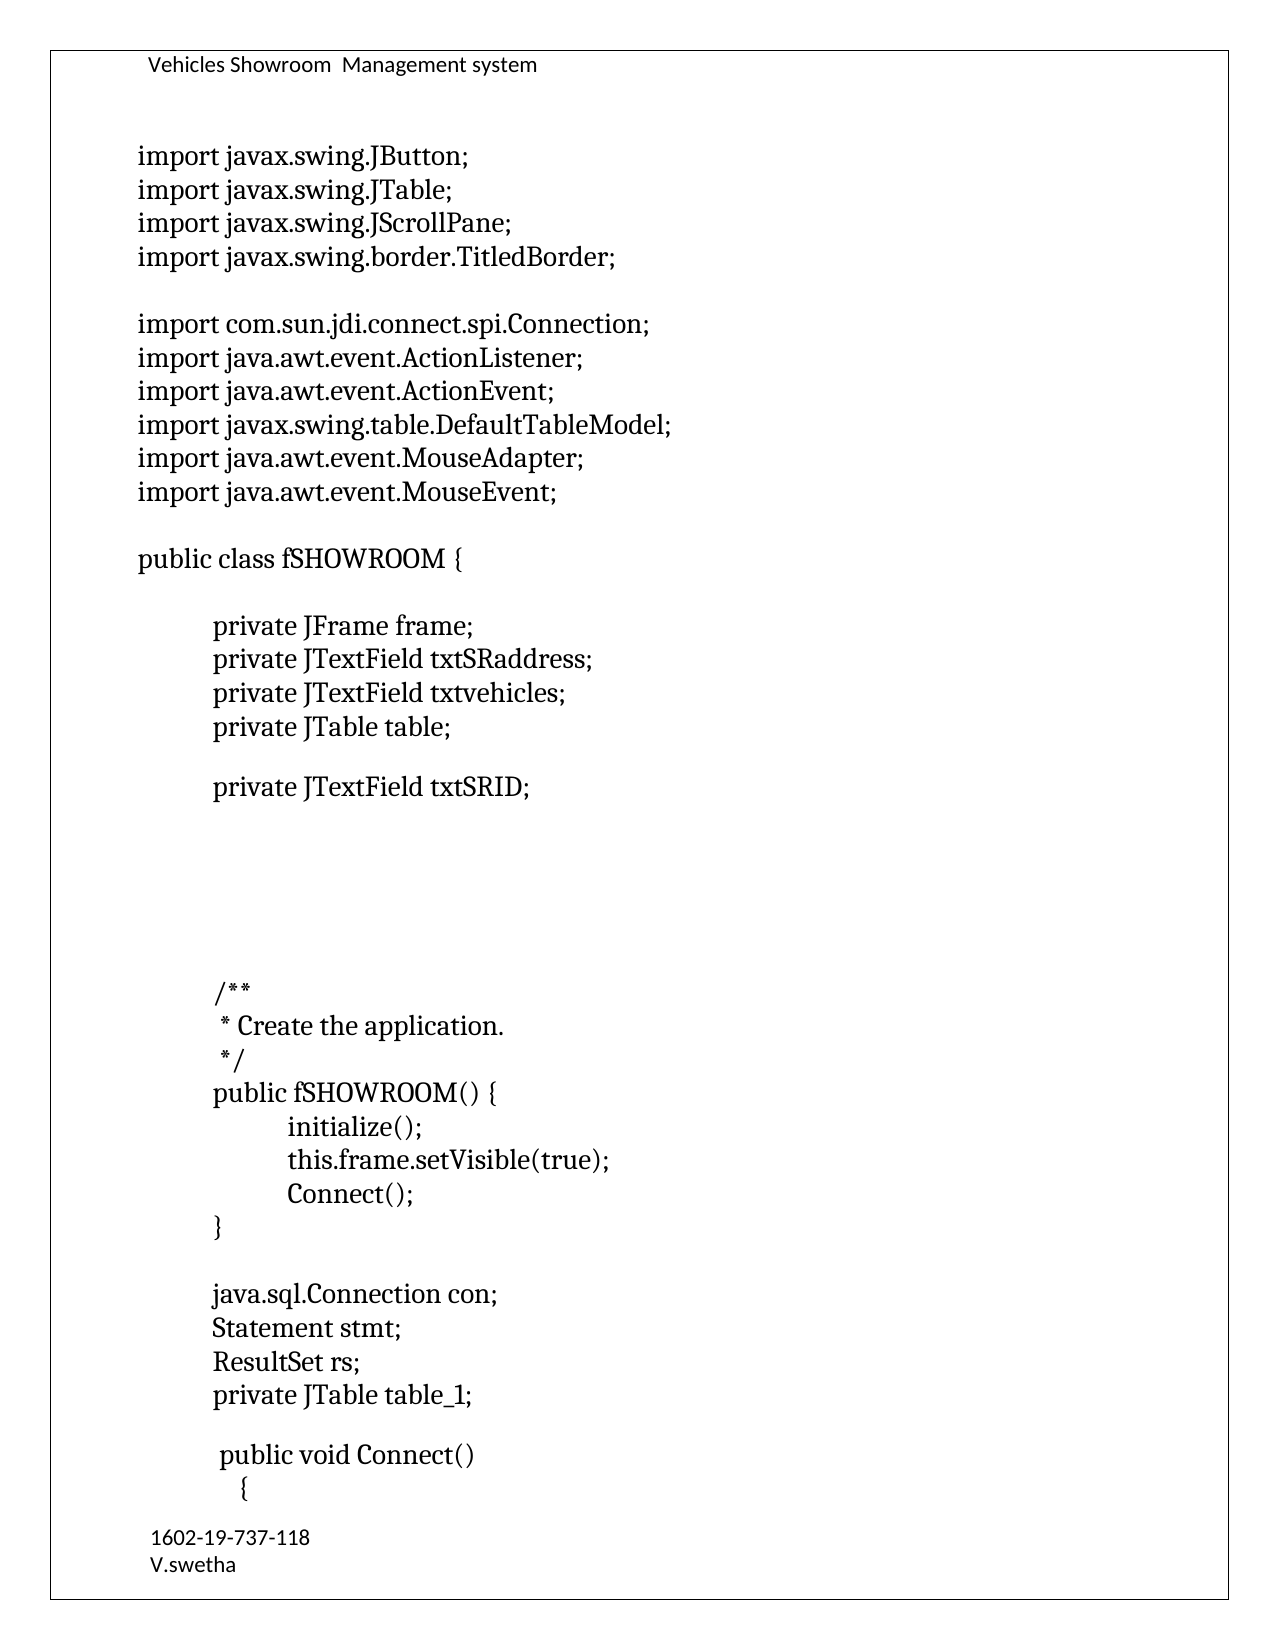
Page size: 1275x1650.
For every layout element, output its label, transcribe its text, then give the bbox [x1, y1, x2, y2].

text import java.awt.event.MouseEvent; [137, 475, 1228, 508]
text java.sql.Connection con; [137, 1278, 1228, 1311]
text private JTextField txtvehicles; [137, 676, 1228, 710]
text import javax.swing.JTable; [137, 173, 1228, 207]
text public fSHOWROOM() { [137, 1076, 1228, 1110]
text ResultSet rs; [137, 1345, 1228, 1378]
text this.frame.setVisible(true); [137, 1143, 1228, 1177]
text /** [137, 976, 1228, 1009]
text Statement stmt; [137, 1311, 1228, 1345]
text private JTextField txtSRaddress; [137, 643, 1228, 676]
text import java.awt.event.MouseAdapter; [137, 441, 1228, 475]
text private JTextField txtSRID; [137, 770, 1228, 803]
text public void Connect() [137, 1438, 1228, 1472]
text * Create the application. [137, 1009, 1228, 1043]
text } [137, 1211, 1228, 1244]
text import javax.swing.table.DefaultTableModel; [137, 408, 1228, 441]
text import javax.swing.JButton; [137, 139, 1228, 173]
text import javax.swing.JScrollPane; [137, 207, 1228, 240]
text private JTable table_1; [137, 1378, 1228, 1412]
text public class fSHOWROOM { [137, 542, 1228, 576]
text import com.sun.jdi.connect.spi.Connection; [137, 307, 1228, 341]
text private JFrame frame; [137, 609, 1228, 643]
text import javax.swing.border.TitledBorder; [137, 240, 1228, 274]
text initialize(); [137, 1110, 1228, 1143]
text */ [137, 1043, 1228, 1076]
text private JTable table; [137, 710, 1228, 743]
text Connect(); [137, 1177, 1228, 1211]
text import java.awt.event.ActionListener; [137, 341, 1228, 374]
text { [137, 1472, 1228, 1505]
text import java.awt.event.ActionEvent; [137, 374, 1228, 408]
